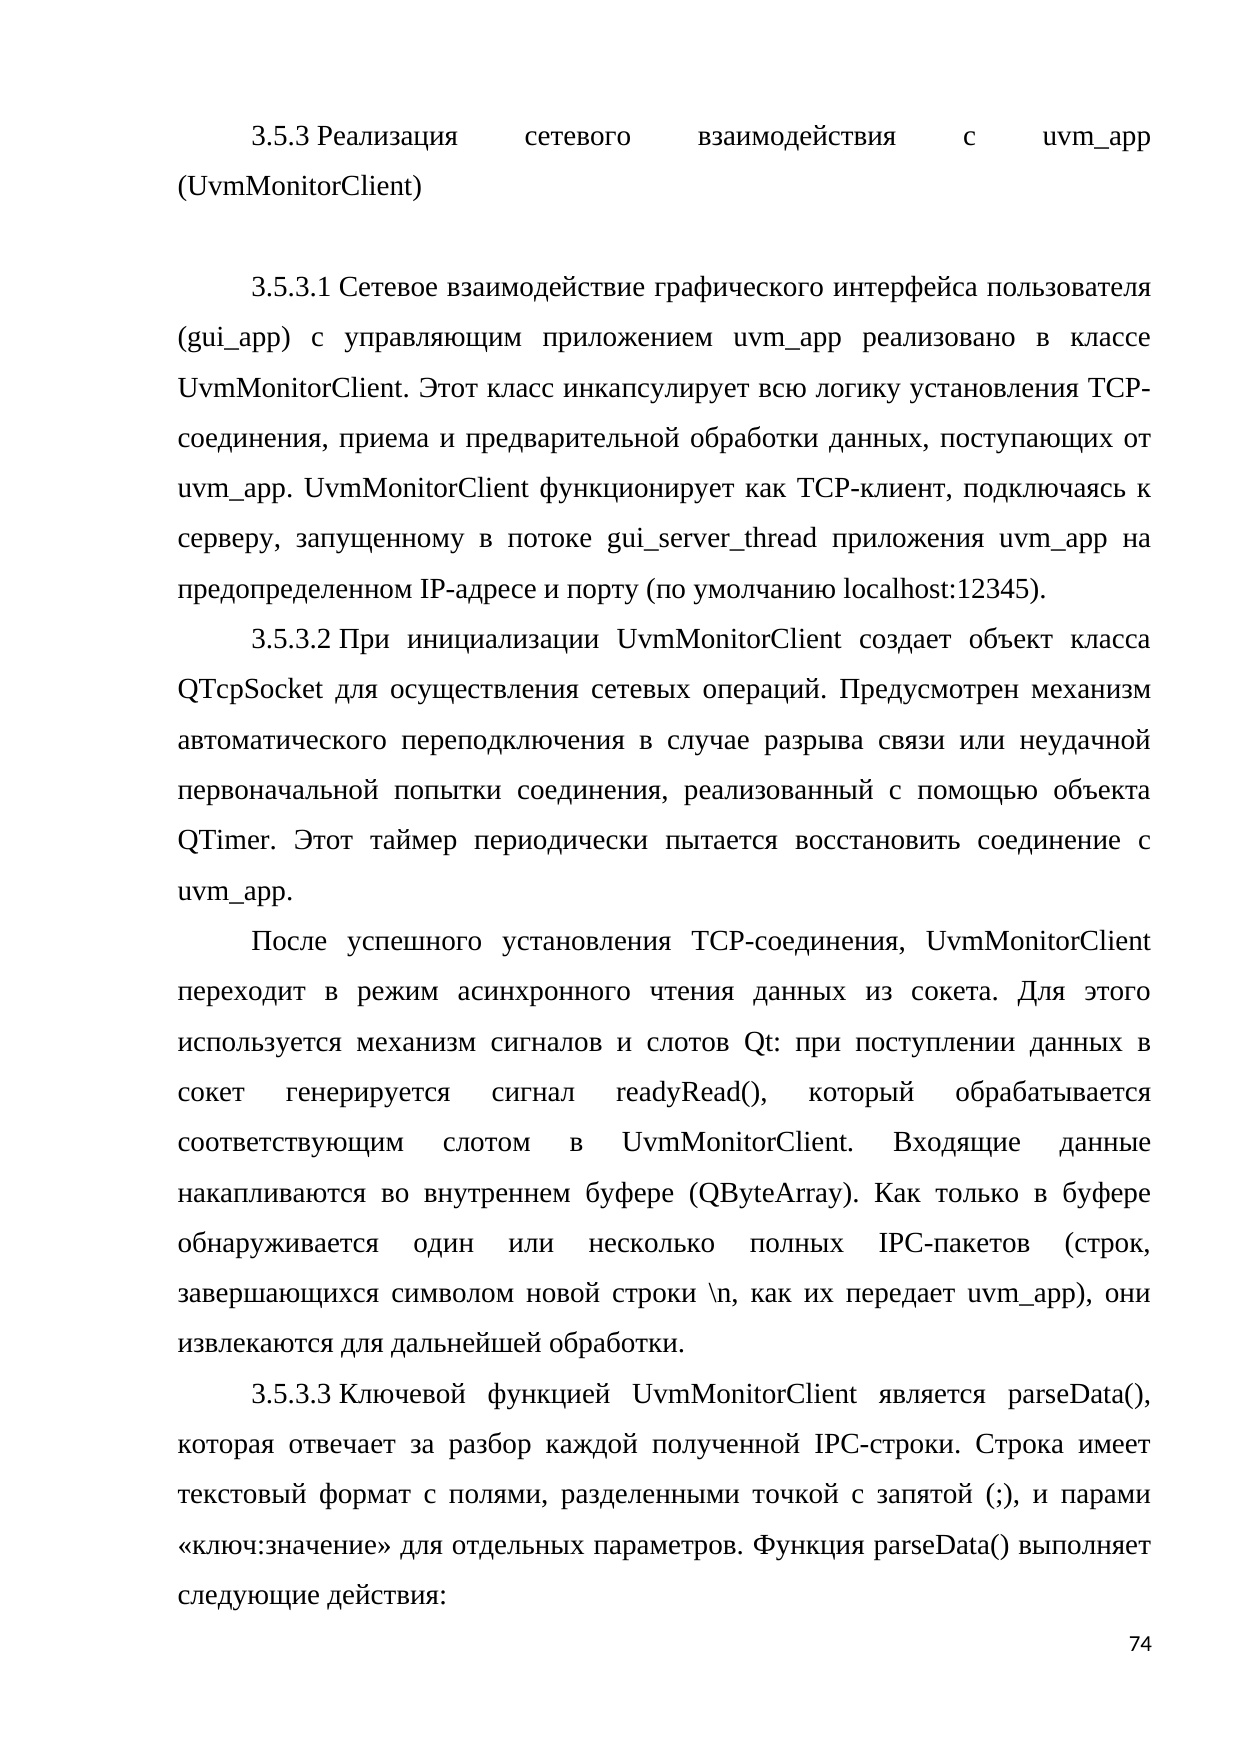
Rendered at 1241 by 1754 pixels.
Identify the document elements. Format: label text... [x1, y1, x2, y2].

text При инициализации UvmMonitorClient создает объект класса QTcpSocket для осуществления сетевых операций. Предусмотрен механизм автоматического переподключения в случае разрыва связи или неудачной первоначальной попытки соединения, реализованный с помощью объекта QTimer. Этот таймер периодически пытается восстановить соединение с uvm_app. [177, 621, 1152, 906]
text Ключевой функцией UvmMonitorClient является parseData(), которая отвечает за разбор каждой полученной IPC-строки. Строка имеет текстовый формат с полями, разделенными точкой с запятой (;), и парами «ключ:значение» для отдельных параметров. Функция parseData() выполняет следующие действия: [177, 1376, 1152, 1611]
text Реализация сетевого взаимодействия с uvm_app (UvmMonitorClient) [177, 118, 1152, 202]
text Сетевое взаимодействие графического интерфейса пользователя (gui_app) с управляющим приложением uvm_app реализовано в классе UvmMonitorClient. Этот класс инкапсулирует всю логику установления TCP-соединения, приема и предварительной обработки данных, поступающих от uvm_app. UvmMonitorClient функционирует как TCP-клиент, подключаясь к серверу, запущенному в потоке gui_server_thread приложения uvm_app на предопределенном IP-адресе и порту (по умолчанию localhost:12345). [177, 269, 1152, 604]
text После успешного установления TCP-соединения, UvmMonitorClient переходит в режим асинхронного чтения данных из сокета. Для этого используется механизм сигналов и слотов Qt: при поступлении данных в сокет генерируется сигнал readyRead(), который обрабатывается соответствующим слотом в UvmMonitorClient. Входящие данные накапливаются во внутреннем буфере (QByteArray). Как только в буфере обнаруживается один или несколько полных IPC-пакетов (строк, завершающихся символом новой строки \n, как их передает uvm_app), они извлекаются для дальнейшей обработки. [177, 923, 1152, 1359]
